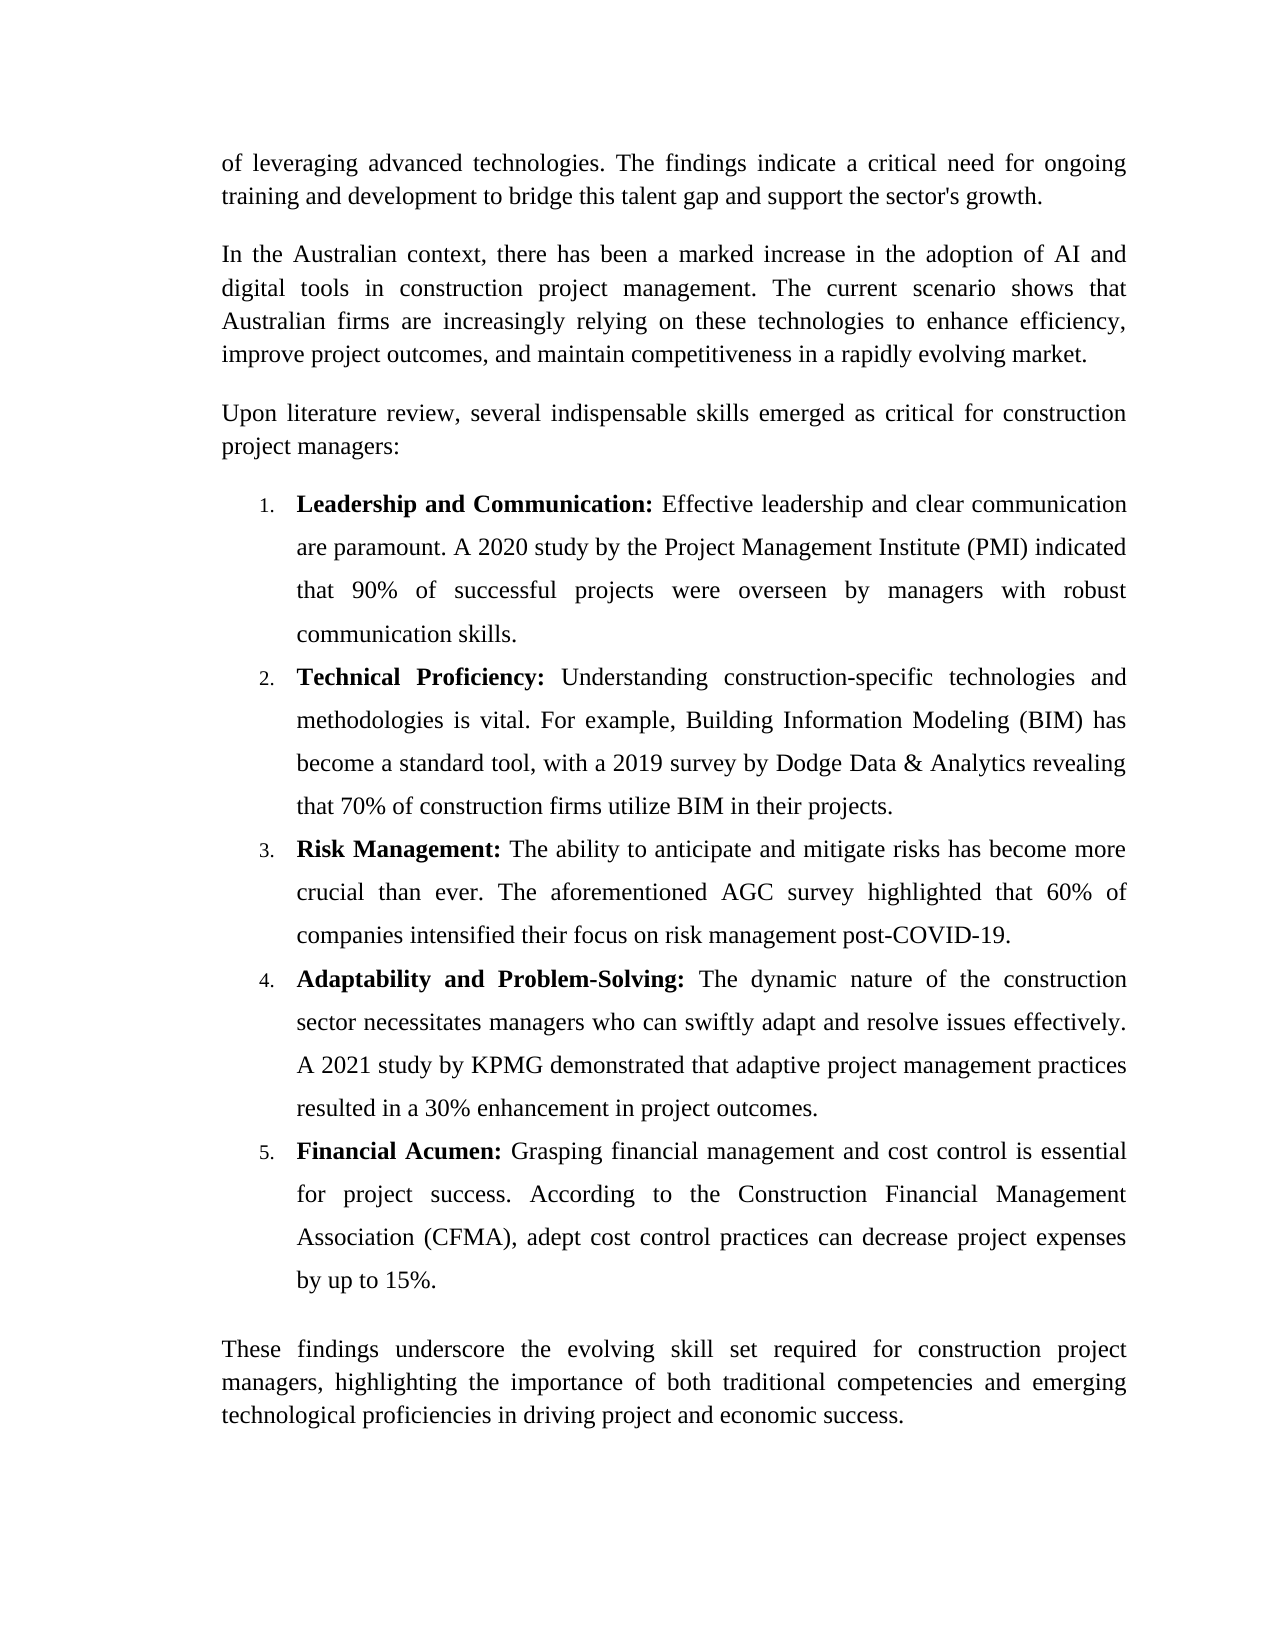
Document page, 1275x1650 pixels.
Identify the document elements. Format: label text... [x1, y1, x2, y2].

list Risk Management: The ability to anticipate and mitigate risks has become more crucial than ever. The aforementioned AGC survey highlighted that 60% of companies intensified their focus on risk management post-COVID-19. [259, 834, 1127, 949]
text Upon literature review, several indispensable skills emerged as critical for construction project managers: [221, 398, 1127, 460]
text In the Australian context, there has been a marked increase in the adoption of AI and digital tools in construction project management. The current scenario shows that Australian firms are increasingly relying on these technologies to enhance efficiency, improve project outcomes, and maintain competitiveness in a rapidly evolving market. [221, 239, 1127, 368]
text These findings underscore the evolving skill set required for construction project managers, highlighting the importance of both traditional competencies and emerging technological proficiencies in driving project and economic success. [221, 1334, 1127, 1429]
list Adaptability and Problem-Solving: The dynamic nature of the construction sector necessitates managers who can swiftly adapt and resolve issues effectively. A 2021 study by KPMG demonstrated that adaptive project management practices resulted in a 30% enhancement in project outcomes. [259, 964, 1127, 1122]
list Financial Acumen: Grasping financial management and cost control is essential for project success. According to the Construction Financial Management Association (CFMA), adept cost control practices can decrease project expenses by up to 15%. [259, 1136, 1127, 1294]
list Technical Proficiency: Understanding construction-specific technologies and methodologies is vital. For example, Building Information Modeling (BIM) has become a standard tool, with a 2019 survey by Dodge Data & Analytics revealing that 70% of construction firms utilize BIM in their projects. [259, 662, 1127, 820]
list Leadership and Communication: Effective leadership and clear communication are paramount. A 2020 study by the Project Management Institute (PMI) indicated that 90% of successful projects were overseen by managers with robust communication skills. [259, 489, 1127, 647]
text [221, 148, 1127, 210]
